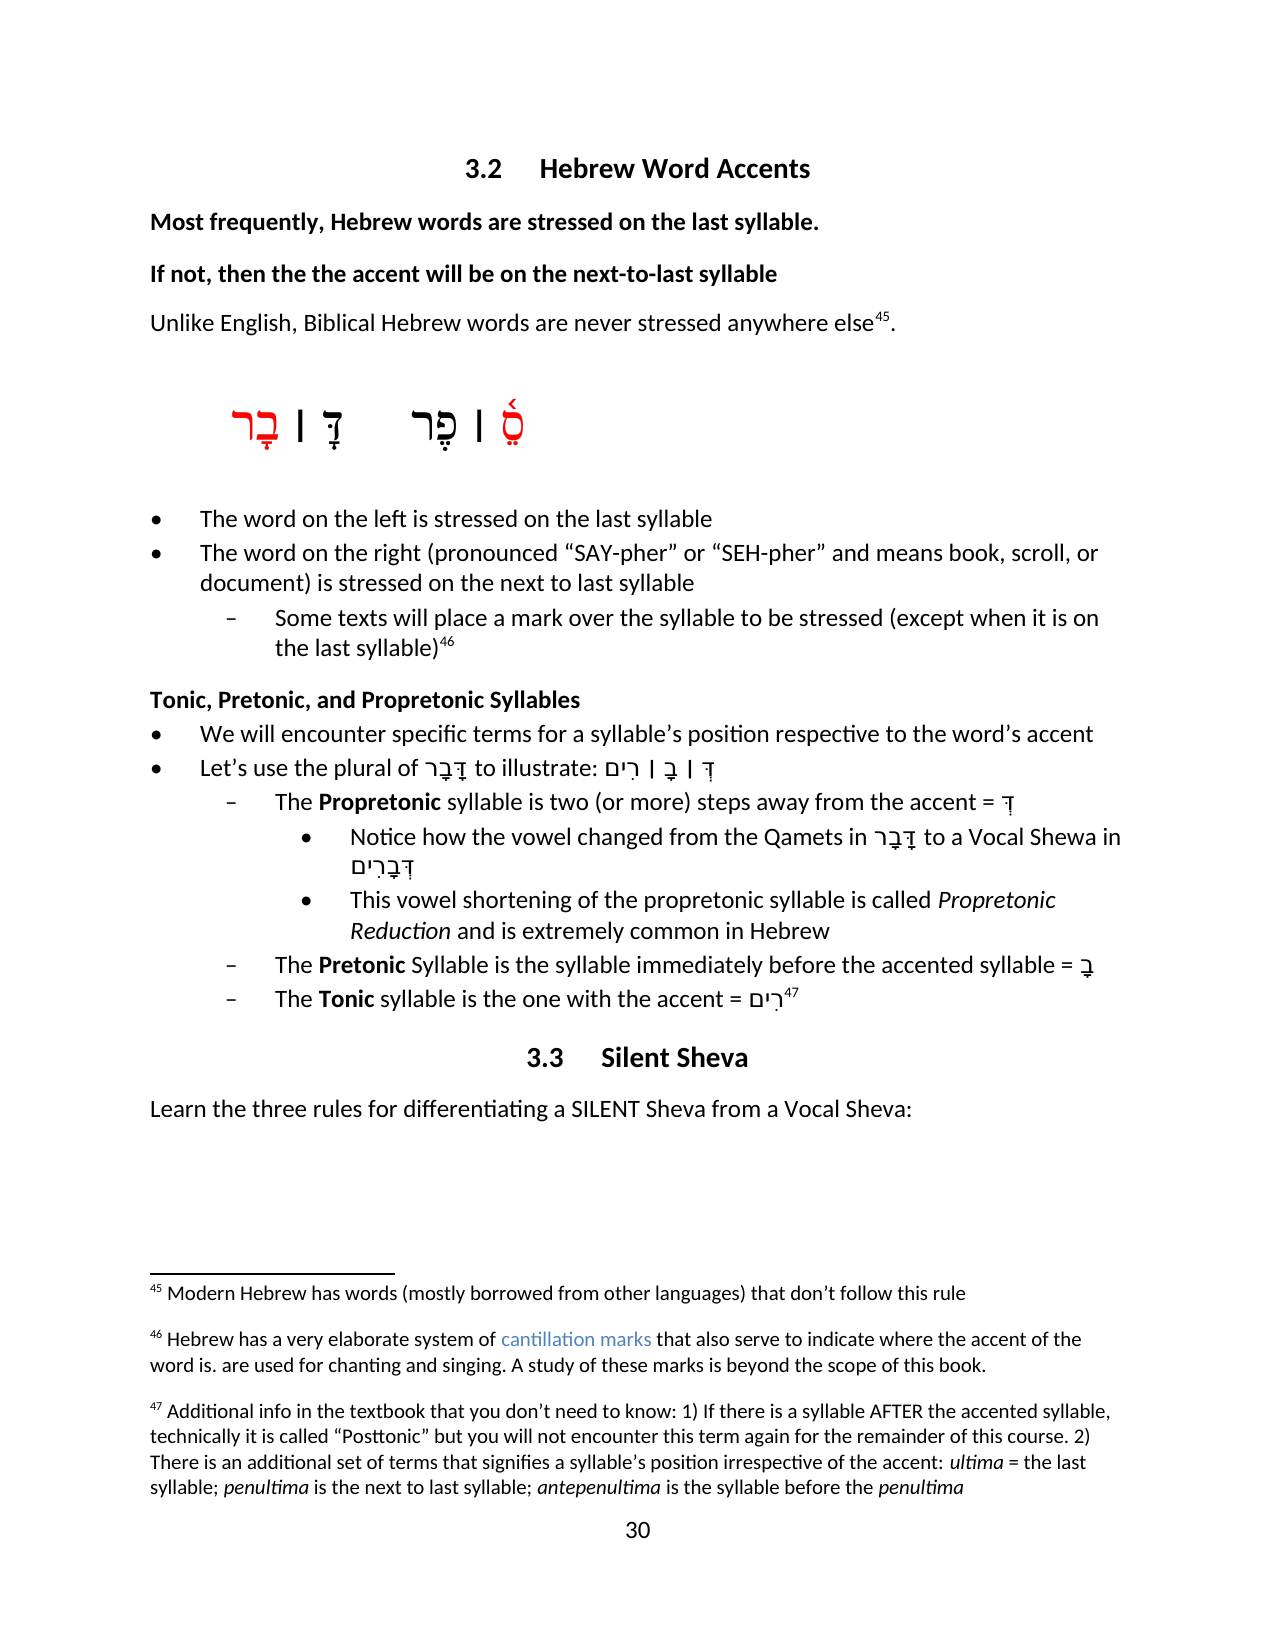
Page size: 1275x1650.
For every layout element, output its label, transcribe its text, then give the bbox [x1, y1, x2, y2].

subtitle Most frequently, Hebrew words are stressed on the last syllable. [150, 206, 1125, 237]
list The word on the right (pronounced “SAY-pher” or “SEH-pher” and means book, scroll, or document) is stressed on the next to last syllable [150, 537, 1125, 598]
list Let’s use the plural of דָּבָר to illustrate: דְּ ׀ בָ ׀ רִים [150, 752, 1125, 783]
list The Pretonic Syllable is the syllable immediately before the accented syllable = בָ [225, 949, 1125, 979]
list We will encounter specific terms for a syllable’s position respective to the word’s accent [150, 718, 1125, 748]
subtitle If not, then the the accent will be on the next-to-last syllable [150, 258, 1125, 288]
text Learn the three rules for differentiating a SILENT Sheva from a Vocal Sheva: [150, 1093, 1125, 1124]
list The Propretonic syllable is two (or more) steps away from the accent = דְּ [225, 787, 1125, 817]
subtitle 3.2 Hebrew Word Accents [150, 150, 1125, 186]
subtitle Tonic, Pretonic, and Propretonic Syllables [150, 684, 1125, 714]
picture [168, 356, 586, 484]
list Notice how the vowel changed from the Qamets in דָּבָר to a Vocal Shewa in דְּבָרִים [300, 821, 1125, 881]
subtitle 3.3 Silent Sheva [150, 1039, 1125, 1074]
list The Tonic syllable is the one with the accent = רִים [225, 983, 1125, 1014]
text Unlike English, Biblical Hebrew words are never stressed anywhere else. [150, 307, 1125, 338]
list The word on the left is stressed on the last syllable [150, 503, 1125, 533]
list Some texts will place a mark over the syllable to be stressed (except when it is on the last syllable) [225, 602, 1125, 663]
list This vowel shortening of the propretonic syllable is called Propretonic Reduction and is extremely common in Hebrew [300, 884, 1125, 945]
